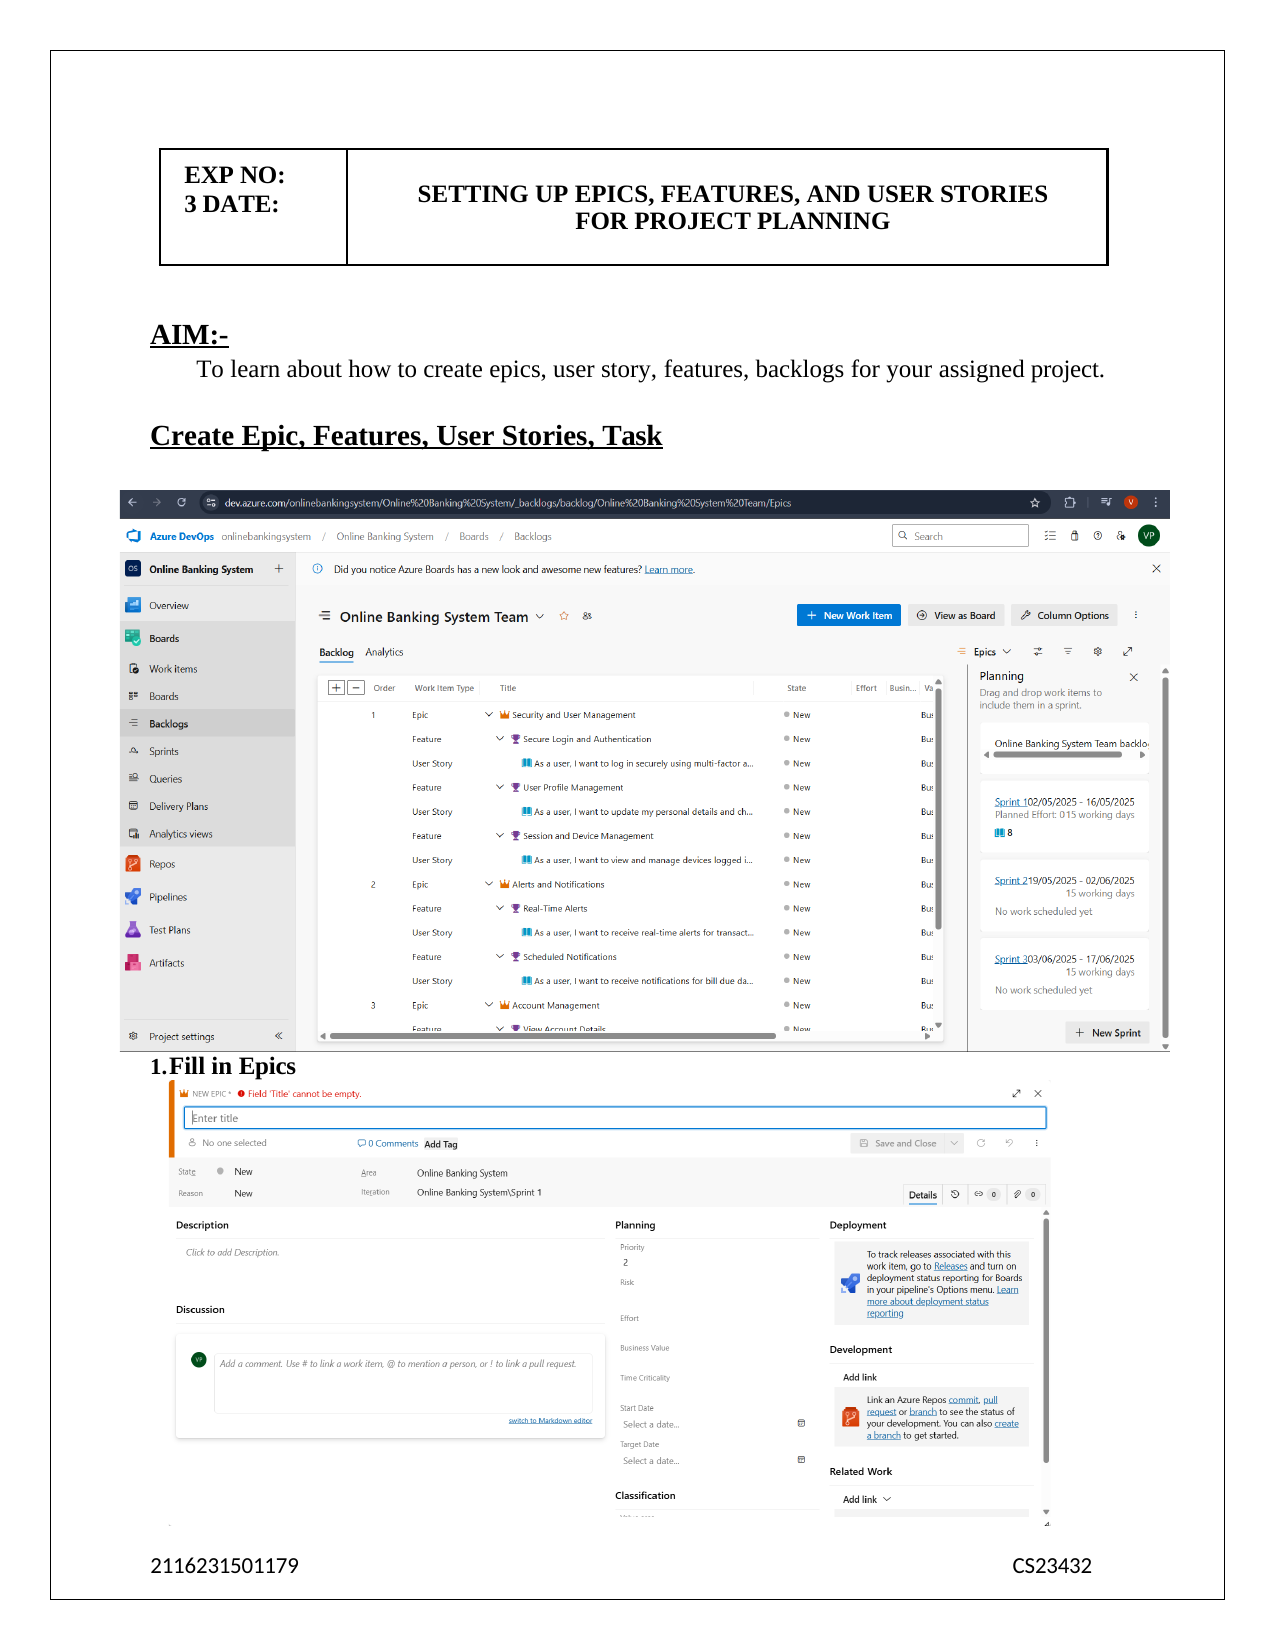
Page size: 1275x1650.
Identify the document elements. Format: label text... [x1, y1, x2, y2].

subtitle Create Epic, Features, User Stories, Task [150, 418, 1200, 451]
list Fill in Epics [150, 1051, 1200, 1080]
subtitle AIM:- [150, 317, 1200, 351]
text To learn about how to create epics, user story, features, backlogs for your assigned project. [196, 354, 1200, 382]
table_header SETTING UP EPICS, FEATURES, AND USER STORIES FOR PROJECT PLANNING [348, 150, 1106, 264]
picture [119, 490, 1170, 1052]
table_header EXP NO: 3 DATE: [161, 150, 346, 264]
picture [168, 1080, 1051, 1526]
